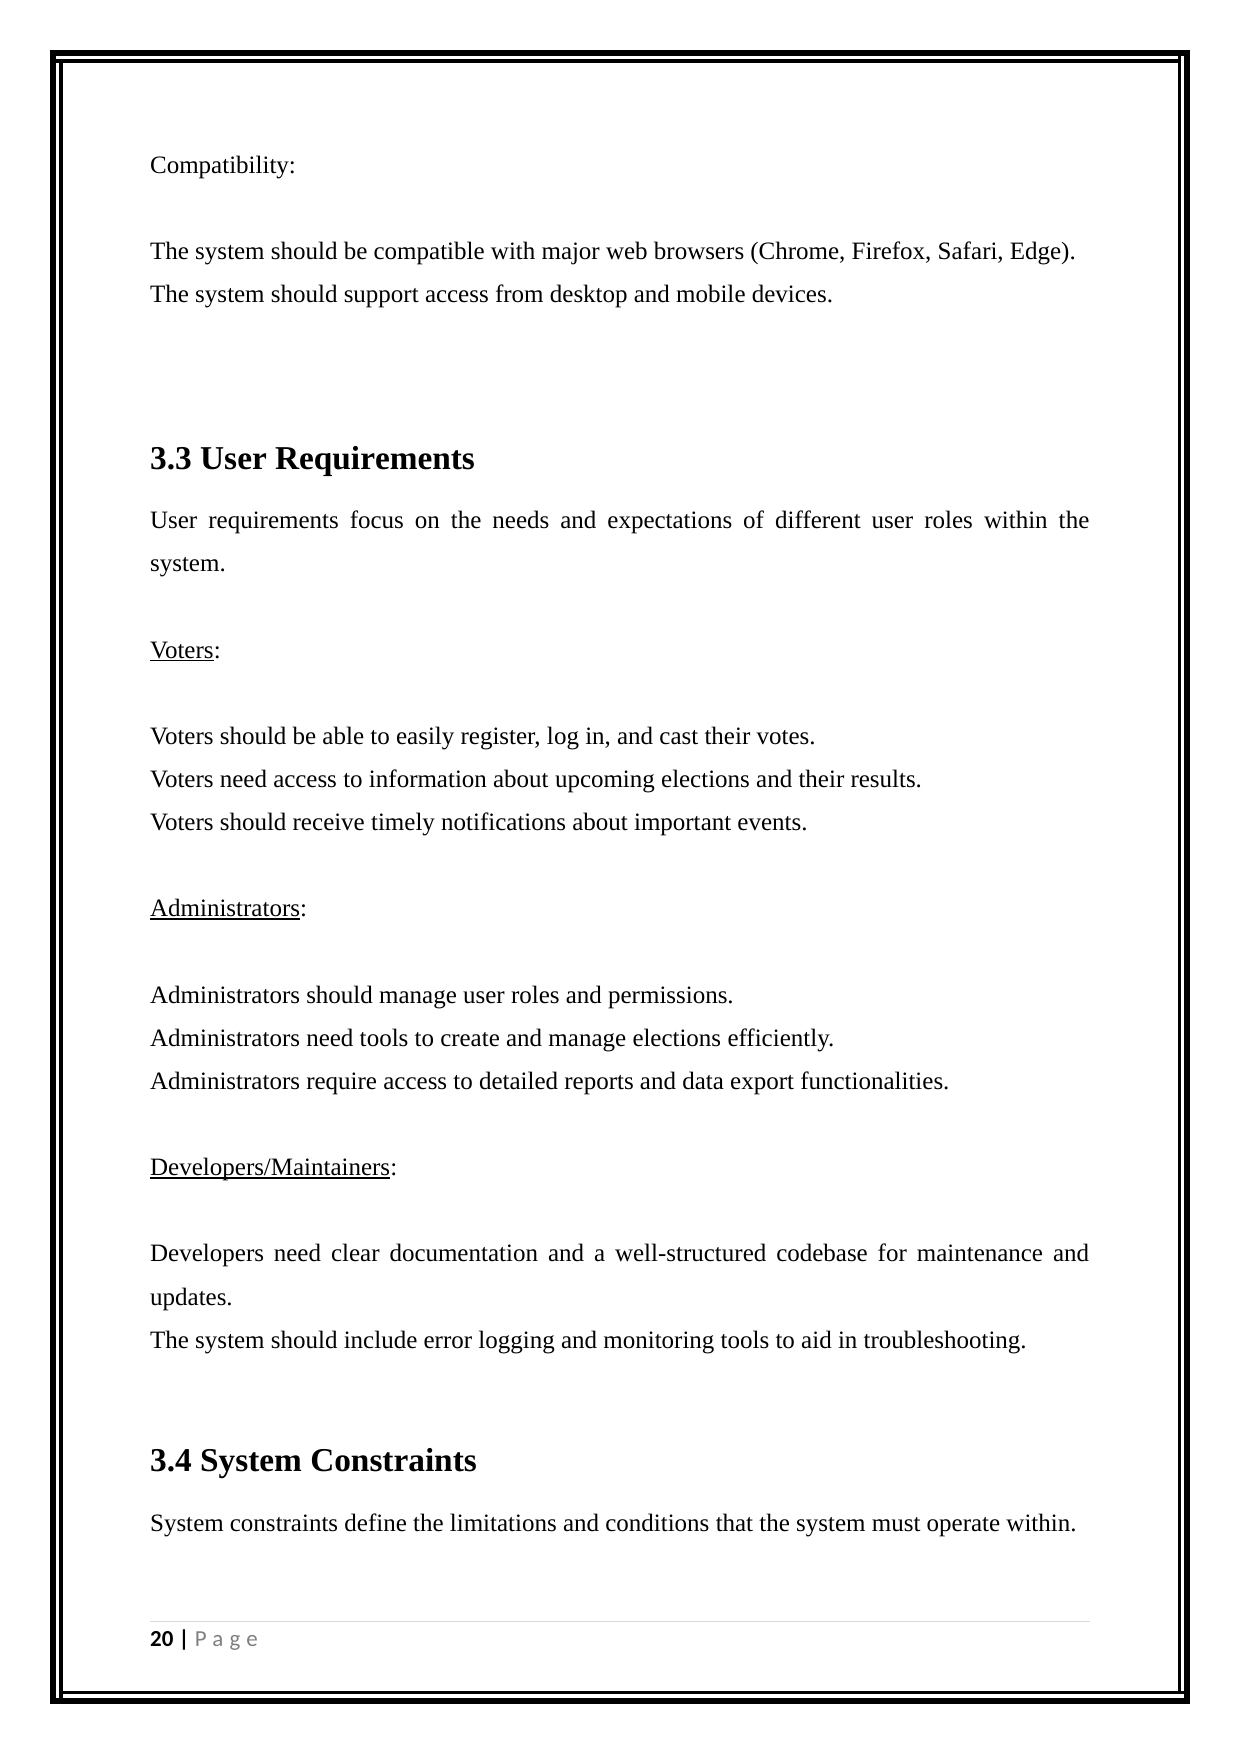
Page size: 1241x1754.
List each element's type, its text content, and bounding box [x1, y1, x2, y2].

text The system should support access from desktop and mobile devices. [150, 279, 1090, 308]
text Administrators: [150, 893, 1090, 922]
text Voters should be able to easily register, log in, and cast their votes. [150, 721, 1090, 750]
text Developers need clear documentation and a well-structured codebase for maintenance and updates. [150, 1238, 1090, 1310]
text Compatibility: [150, 150, 1090, 179]
text Administrators should manage user roles and permissions. [150, 980, 1090, 1008]
text Administrators need tools to create and manage elections efficiently. [150, 1023, 1090, 1052]
text User requirements focus on the needs and expectations of different user roles within the system. [150, 505, 1090, 577]
text The system should be compatible with major web browsers (Chrome, Firefox, Safari, Edge). [150, 236, 1090, 265]
text Voters should receive timely notifications about important events. [150, 807, 1090, 836]
text Voters: [150, 635, 1090, 663]
subtitle 3.4 System Constraints [150, 1440, 1090, 1478]
text Voters need access to information about upcoming elections and their results. [150, 764, 1090, 793]
text Developers/Maintainers: [150, 1152, 1090, 1181]
text Administrators require access to detailed reports and data export functionalities. [150, 1066, 1090, 1095]
subtitle 3.3 User Requirements [150, 438, 1090, 476]
text The system should include error logging and monitoring tools to aid in troubleshooting. [150, 1325, 1090, 1353]
text System constraints define the limitations and conditions that the system must operate within. [150, 1508, 1090, 1536]
